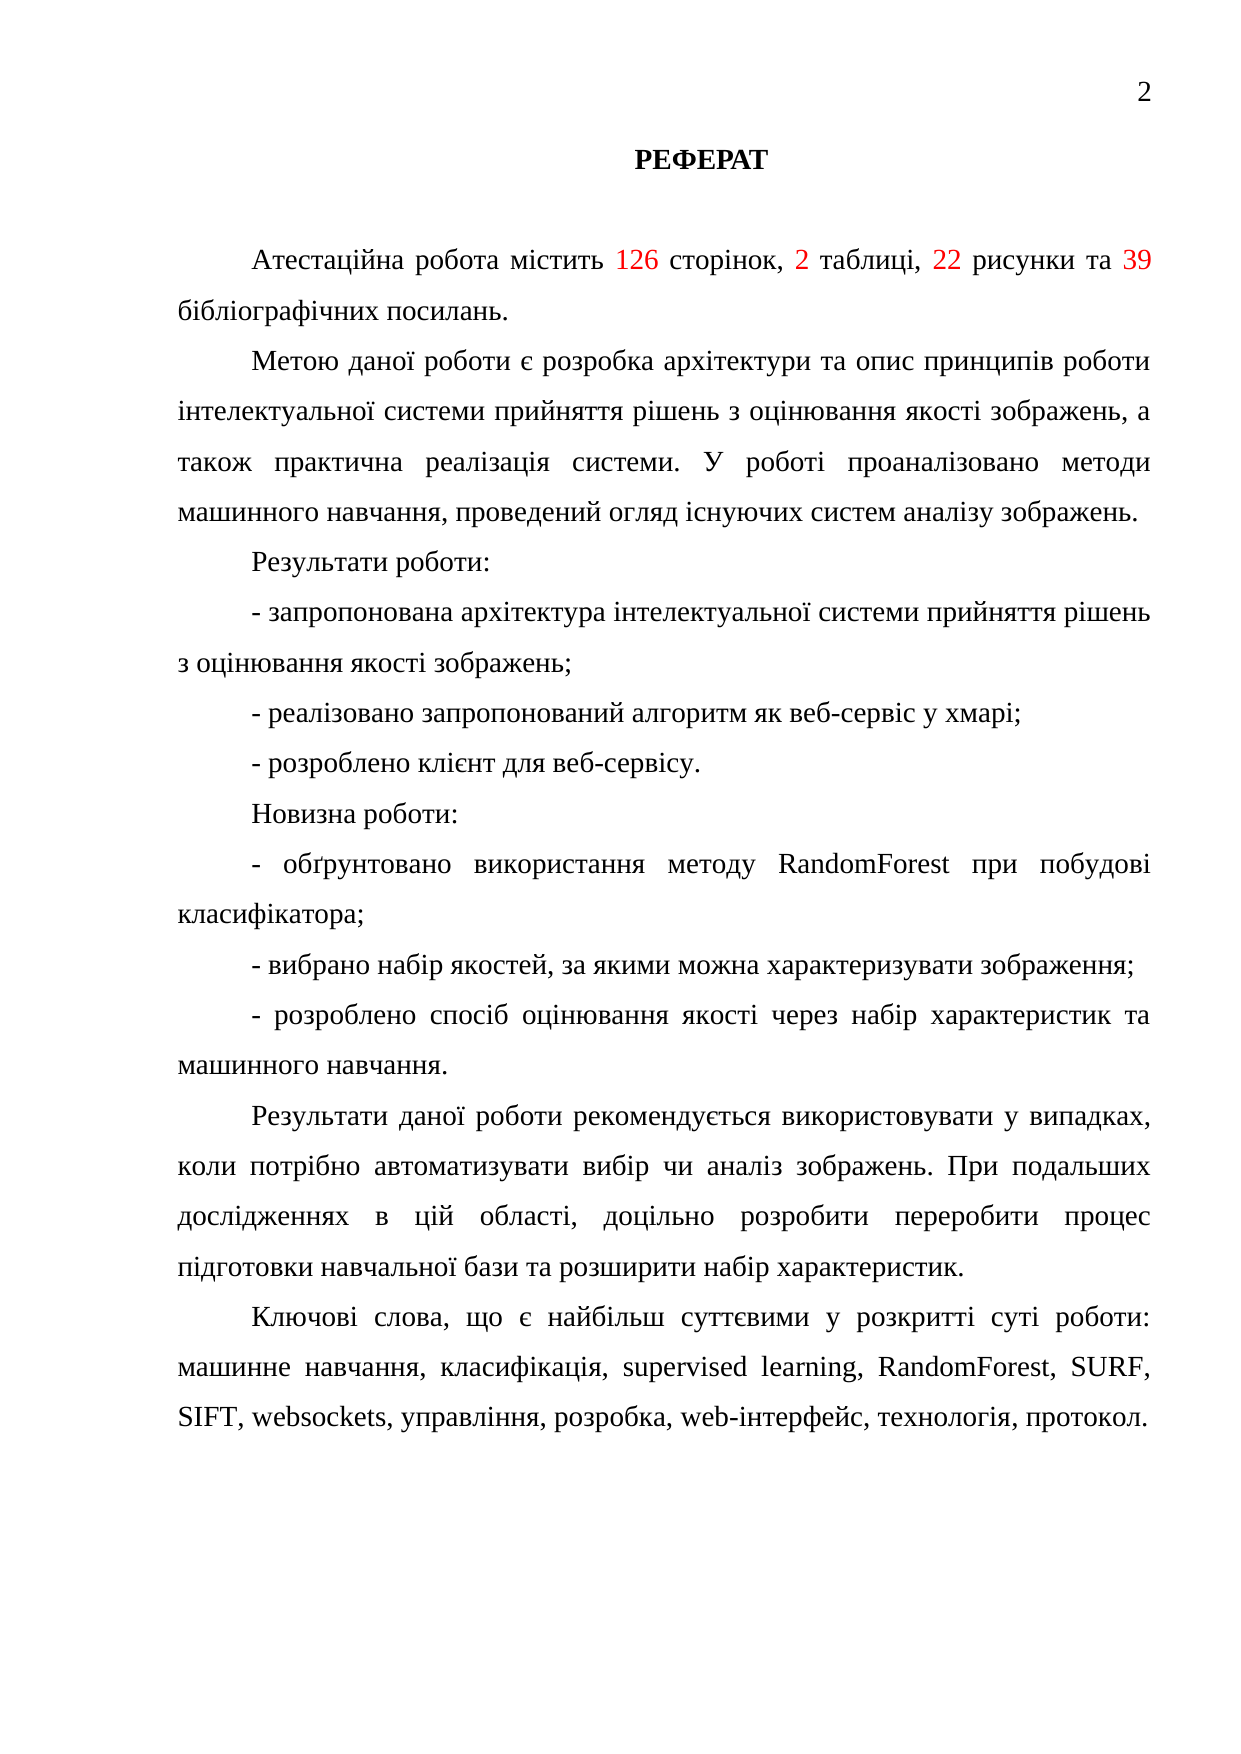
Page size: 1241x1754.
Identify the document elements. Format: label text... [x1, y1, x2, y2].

text Метою даної роботи є розробка архітектури та опис принципів роботи інтелектуальної системи прийняття рішень з оцінювання якості зображень, а також практична реалізація системи. У роботі проаналізовано методи машинного навчання, проведений огляд існуючих систем аналізу зображень. [177, 343, 1152, 527]
text - реалізовано запропонований алгоритм як веб-сервіс у хмарі; [177, 695, 1152, 729]
text - обґрунтовано використання методу RandomForest при побудові класифікатора; [177, 846, 1152, 930]
text Новизна роботи: [177, 796, 1152, 829]
text - розроблено спосіб оцінювання якості через набір характеристик та машинного навчання. [177, 997, 1152, 1081]
text - запропонована архітектура інтелектуальної системи прийняття рішень з оцінювання якості зображень; [177, 594, 1152, 678]
text Атестаційна робота містить 126 сторінок, 2 таблиці, 22 рисунки та 39 бібліографічних посилань. [177, 242, 1152, 326]
text - вибрано набір якостей, за якими можна характеризувати зображення; [177, 947, 1152, 980]
text Результати роботи: [177, 544, 1152, 578]
text Результати даної роботи рекомендується використовувати у випадках, коли потрібно автоматизувати вибір чи аналіз зображень. При подальших дослідженнях в цій області, доцільно розробити переробити процес підготовки навчальної бази та розширити набір характеристик. [177, 1098, 1152, 1282]
text - розроблено клієнт для веб-сервісу. [177, 746, 1152, 779]
text Ключові слова, що є найбільш суттєвими у розкритті суті роботи: машинне навчання, класифікація, supervised learning, RandomForest, SURF, SIFT, websockets, управління, розробка, web-інтерфейс, технологія, протокол. [177, 1299, 1152, 1433]
text РЕФЕРАТ [177, 142, 1152, 175]
